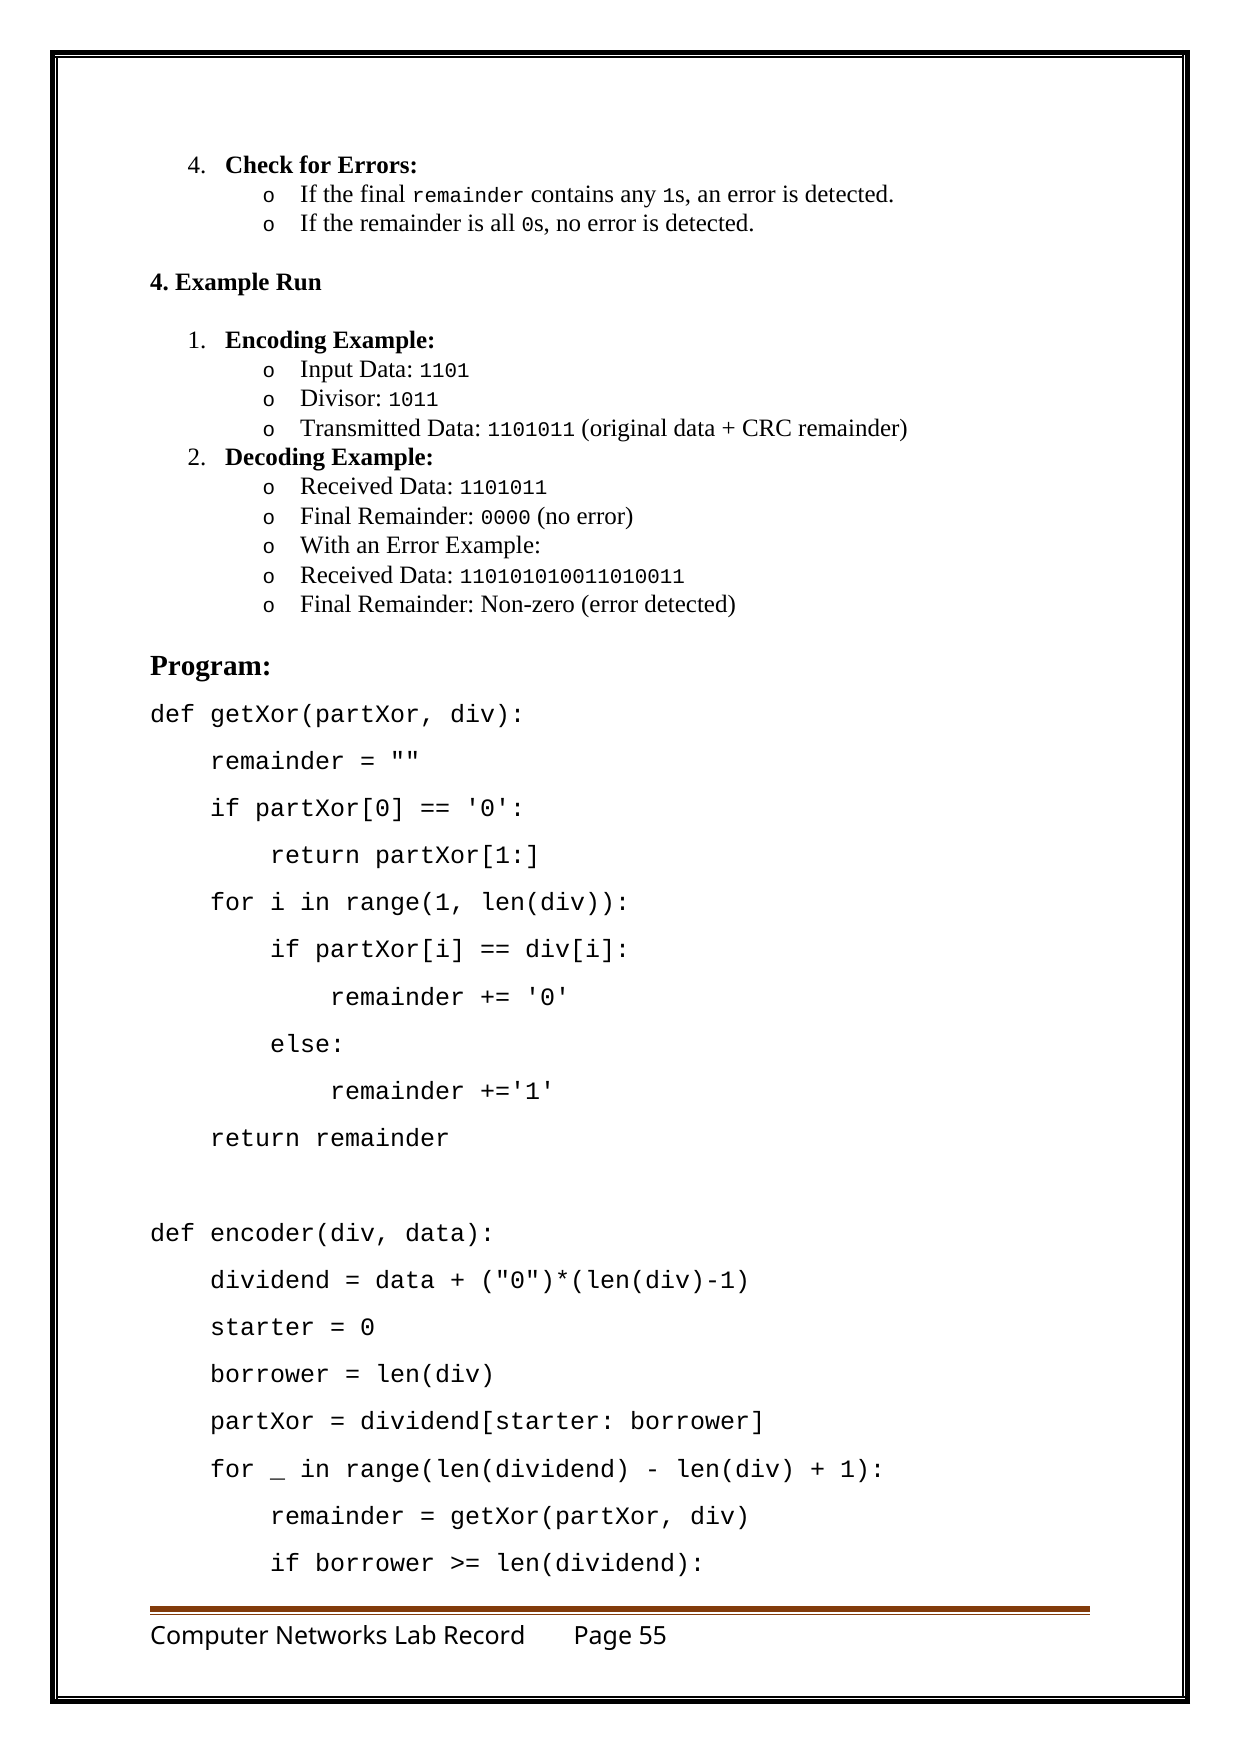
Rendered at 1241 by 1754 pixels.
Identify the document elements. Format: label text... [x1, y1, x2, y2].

text def getXor(partXor, div): [150, 701, 1090, 729]
text if partXor[0] == '0': [150, 796, 1090, 824]
list Received Data: 110101010011010011 [262, 560, 1090, 589]
list With an Error Example: [262, 530, 1090, 560]
list Decoding Example: [187, 442, 1090, 471]
text remainder +='1' [150, 1079, 1090, 1107]
list Input Data: 1101 [262, 354, 1090, 383]
text if borrower >= len(dividend): [150, 1551, 1090, 1579]
list Transmitted Data: 1101011 (original data + CRC remainder) [262, 413, 1090, 442]
text partXor = dividend[starter: borrower] [150, 1409, 1090, 1437]
text for _ in range(len(dividend) - len(div) + 1): [150, 1456, 1090, 1484]
text return partXor[1:] [150, 843, 1090, 871]
list Final Remainder: 0000 (no error) [262, 501, 1090, 530]
text if partXor[i] == div[i]: [150, 937, 1090, 965]
text starter = 0 [150, 1314, 1090, 1343]
list Received Data: 1101011 [262, 471, 1090, 501]
text return remainder [150, 1126, 1090, 1154]
text for i in range(1, len(div)): [150, 890, 1090, 918]
text Program: [150, 648, 1090, 682]
list Check for Errors: [187, 150, 1090, 179]
list Divisor: 1011 [262, 383, 1090, 413]
text 4. Example Run [150, 267, 1090, 296]
text remainder = "" [150, 748, 1090, 777]
text borrower = len(div) [150, 1362, 1090, 1390]
text remainder = getXor(partXor, div) [150, 1503, 1090, 1532]
list If the final remainder contains any 1s, an error is detected. [262, 179, 1090, 208]
list Encoding Example: [187, 325, 1090, 354]
text remainder += '0' [150, 984, 1090, 1013]
list Final Remainder: Non-zero (error detected) [262, 589, 1090, 619]
text dividend = data + ("0")*(len(div)-1) [150, 1267, 1090, 1296]
text def encoder(div, data): [150, 1220, 1090, 1248]
list If the remainder is all 0s, no error is detected. [262, 208, 1090, 238]
text else: [150, 1031, 1090, 1060]
